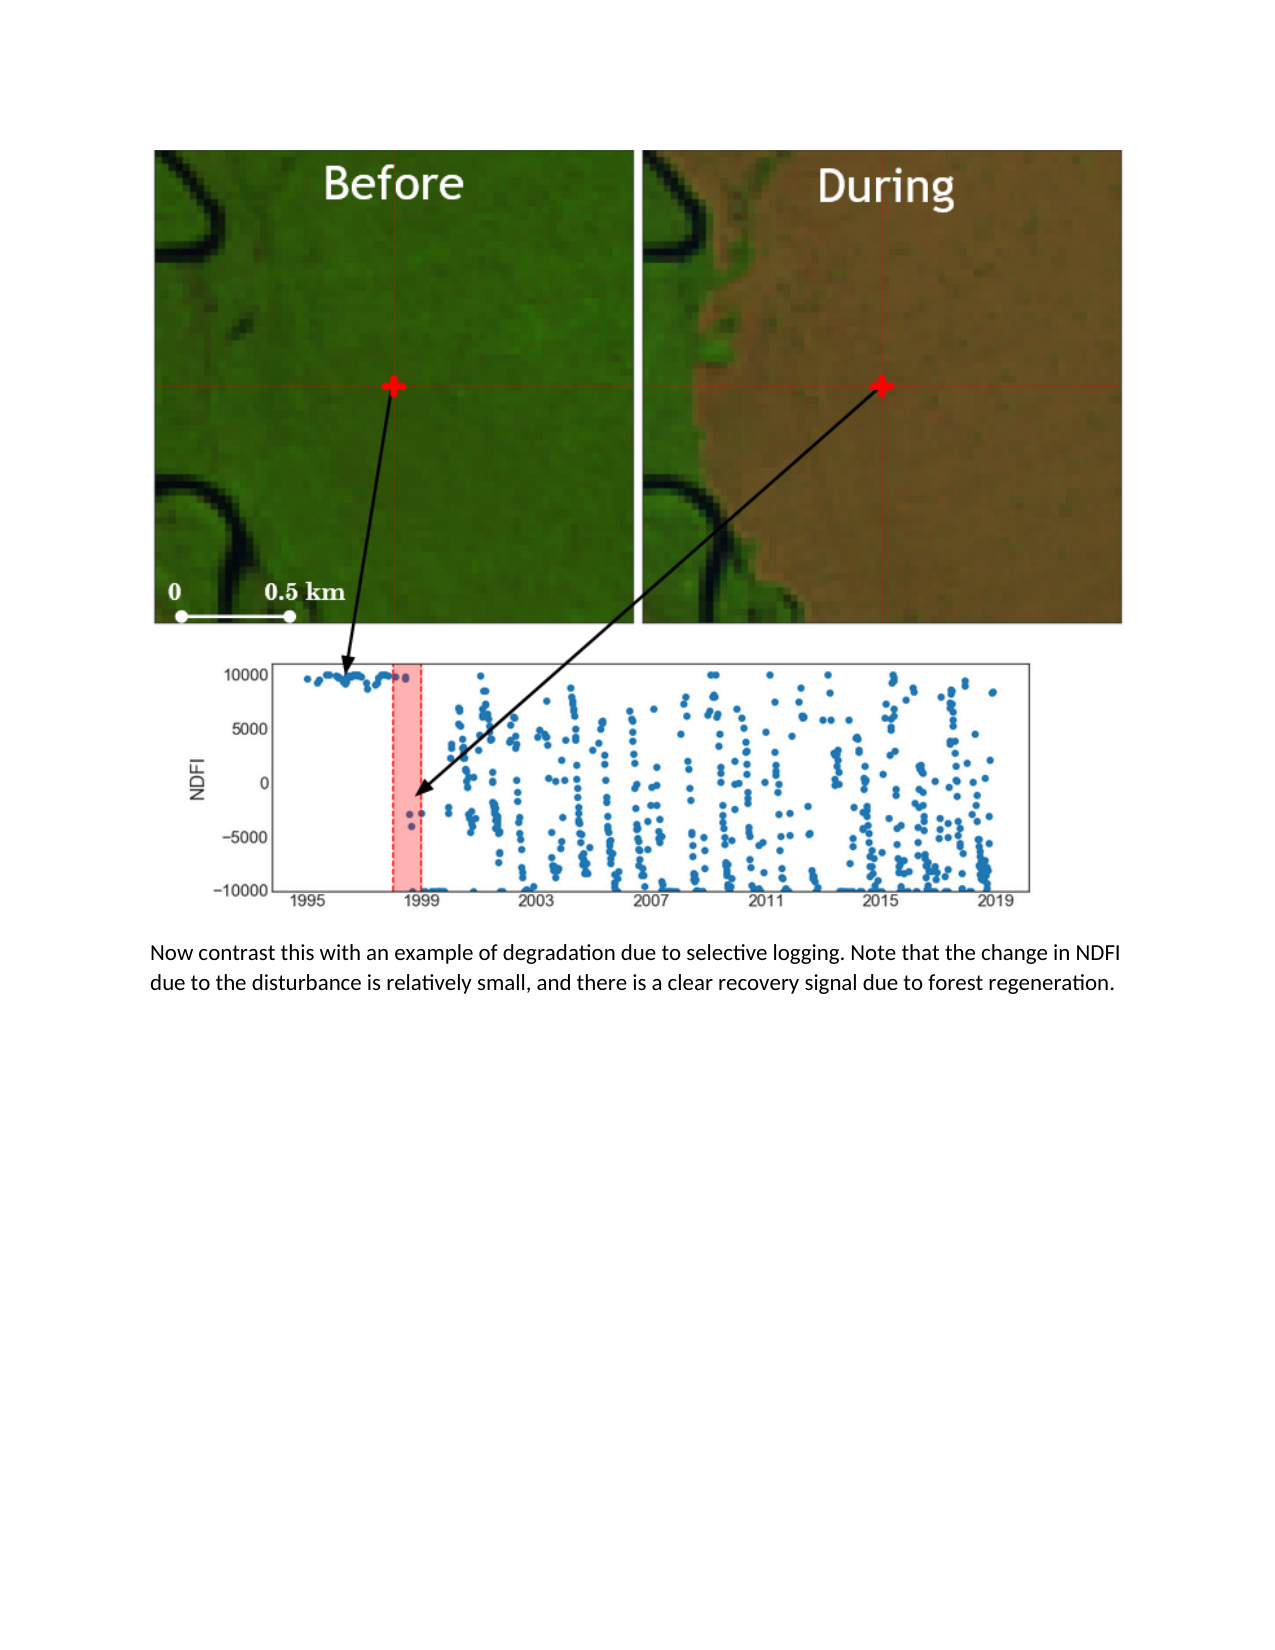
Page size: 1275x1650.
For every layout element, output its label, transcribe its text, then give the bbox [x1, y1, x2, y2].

picture [150, 150, 1125, 919]
text Now contrast this with an example of degradation due to selective logging. Note that the change in NDFI due to the disturbance is relatively small, and there is a clear recovery signal due to forest regeneration. [150, 938, 1125, 996]
